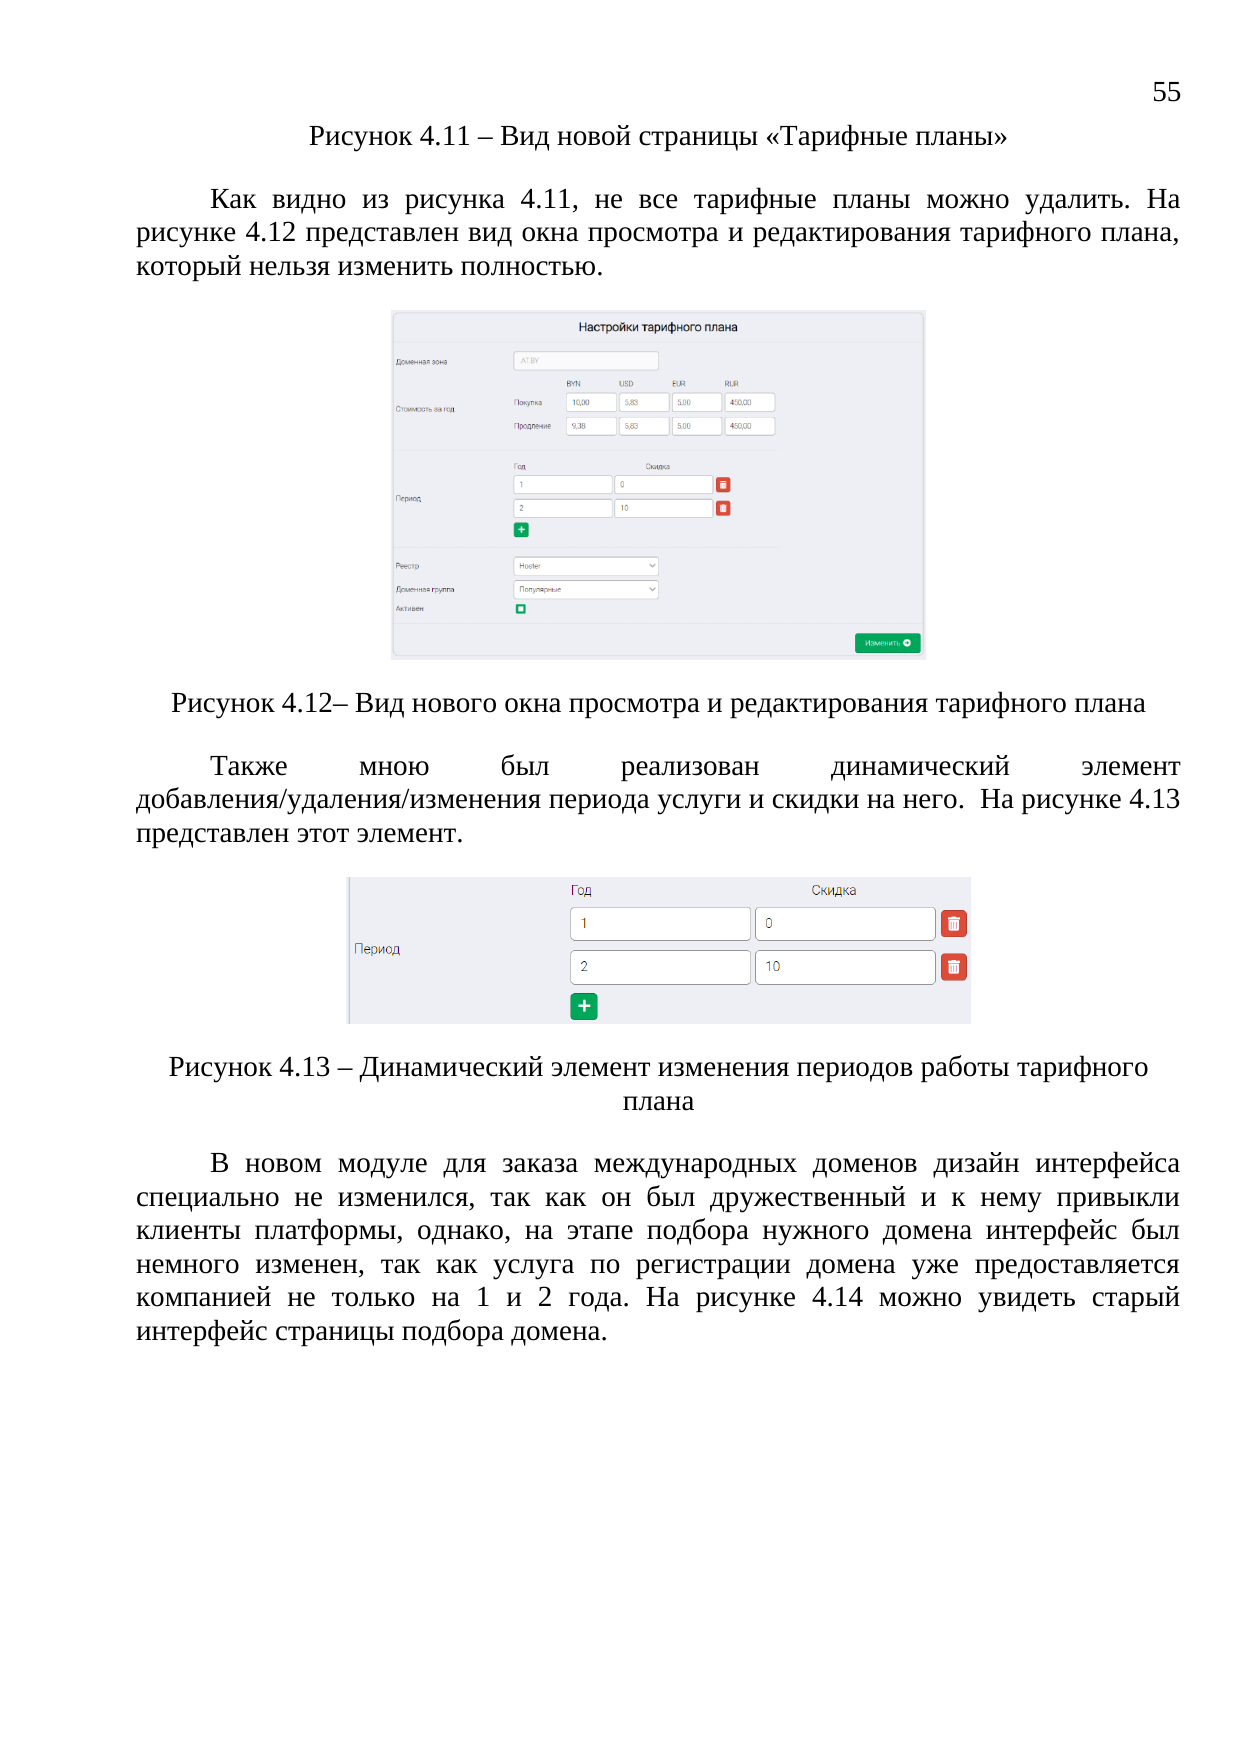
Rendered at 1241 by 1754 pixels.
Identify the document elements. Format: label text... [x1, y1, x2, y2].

text Рисунок 4.11 – Вид новой страницы «Тарифные планы» [136, 118, 1181, 152]
text Также мною был реализован динамический элемент добавления/удаления/изменения периода услуги и скидки на него. На рисунке 4.13 представлен этот элемент. [136, 748, 1181, 848]
text В новом модуле для заказа международных доменов дизайн интерфейса специально не изменился, так как он был дружественный и к нему привыкли клиенты платформы, однако, на этапе подбора нужного домена интерфейс был немного изменен, так как услуга по регистрации домена уже предоставляется компанией не только на 1 и 2 года. На рисунке 4.14 можно увидеть старый интерфейс страницы подбора домена. [136, 1145, 1181, 1347]
text Рисунок 4.13 – Динамический элемент изменения периодов работы тарифного плана [136, 1049, 1181, 1116]
text Рисунок 4.12– Вид нового окна просмотра и редактирования тарифного плана [136, 685, 1181, 718]
text Как видно из рисунка 4.11, не все тарифные планы можно удалить. На рисунке 4.12 представлен вид окна просмотра и редактирования тарифного плана, который нельзя изменить полностью. [136, 181, 1181, 281]
picture [346, 877, 972, 1024]
picture [390, 310, 927, 660]
